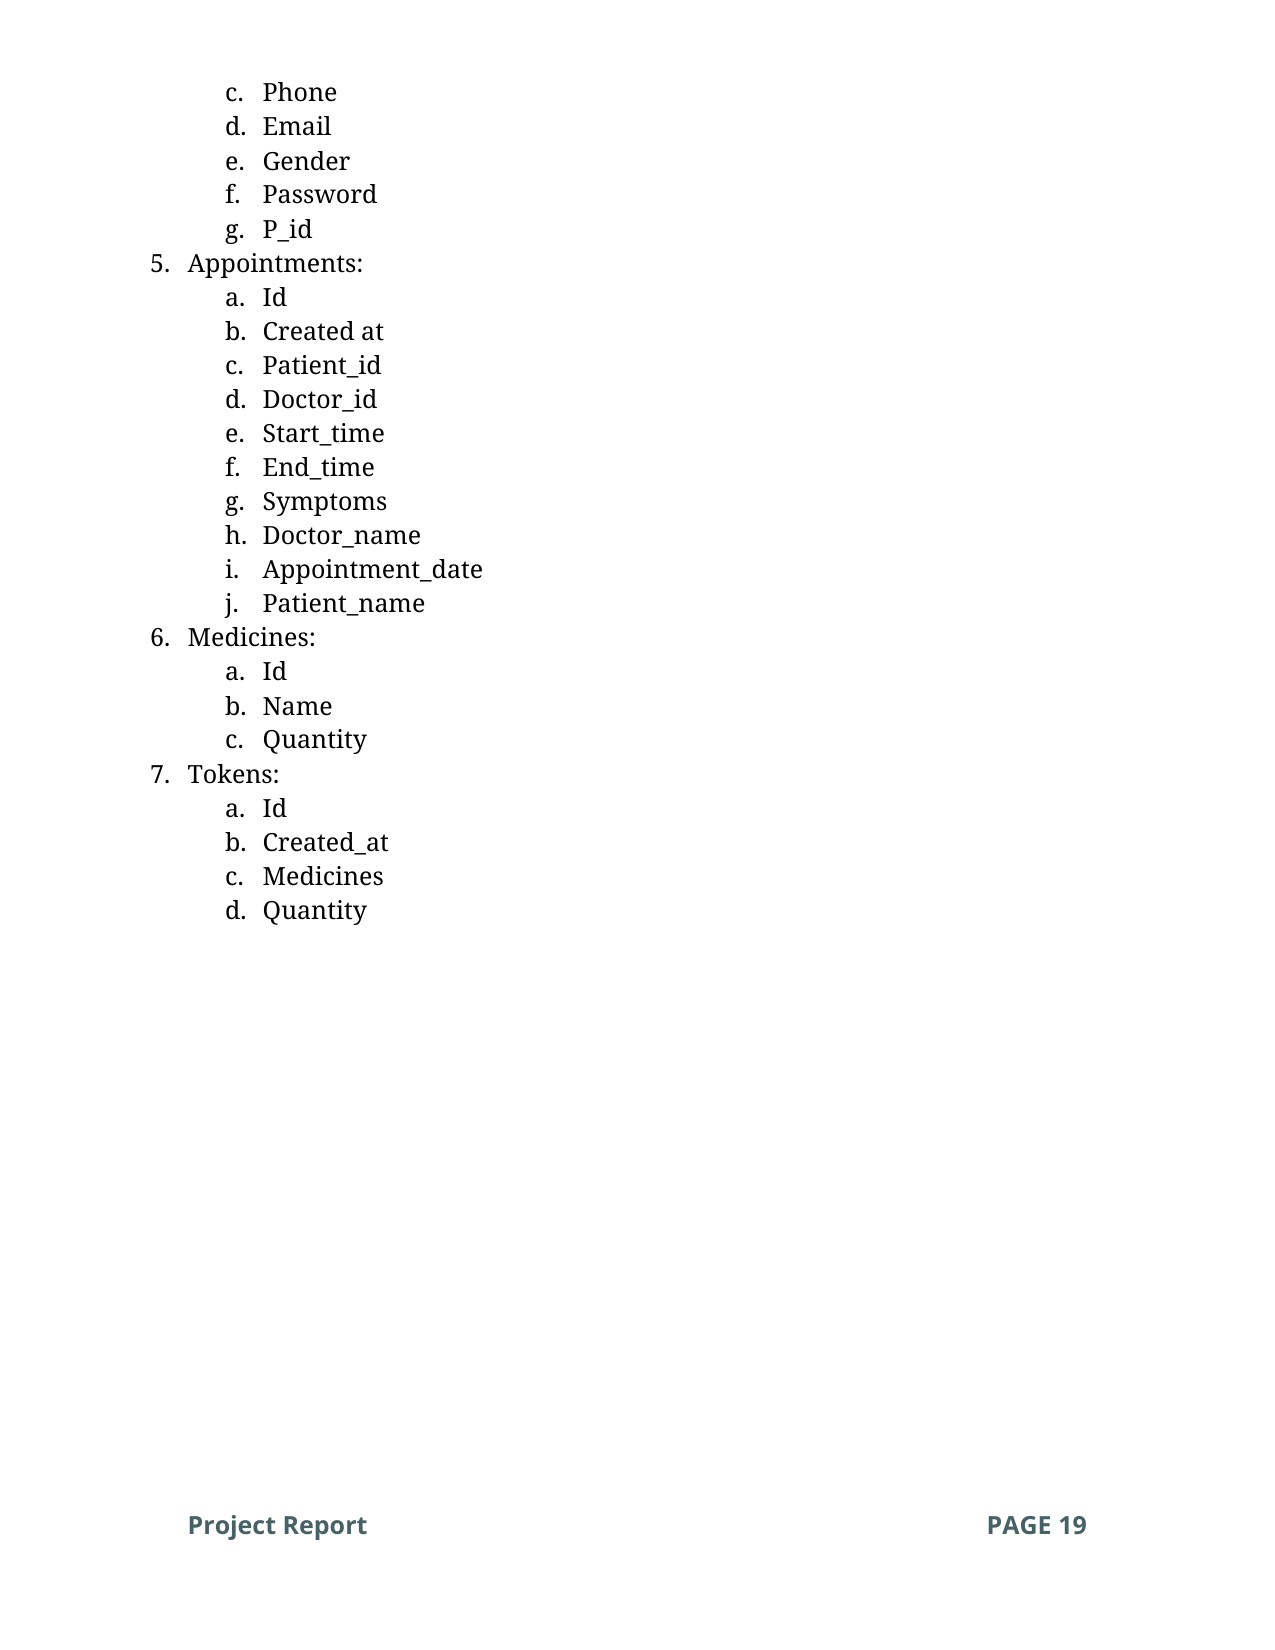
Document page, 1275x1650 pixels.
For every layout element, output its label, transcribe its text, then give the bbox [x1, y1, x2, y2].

list Medicines [225, 858, 1200, 892]
list Email [225, 109, 1200, 143]
list Id [225, 279, 1200, 313]
list Doctor_name [225, 518, 1200, 552]
list Symptoms [225, 484, 1200, 518]
list Tokens: [150, 756, 1200, 790]
list Patient_name [225, 586, 1200, 620]
list Created_at [225, 824, 1200, 858]
list Patient_id [225, 347, 1200, 382]
list Name [225, 688, 1200, 722]
list Quantity [225, 722, 1200, 756]
list Created at [225, 313, 1200, 347]
list Appointments: [150, 245, 1200, 279]
list P_id [225, 211, 1200, 245]
list Doctor_id [225, 382, 1200, 416]
list Quantity [225, 892, 1200, 927]
list Start_time [225, 416, 1200, 450]
list Gender [225, 143, 1200, 177]
list Id [225, 790, 1200, 824]
list Password [225, 177, 1200, 211]
list Appointment_date [225, 552, 1200, 586]
list End_time [225, 450, 1200, 484]
list Id [225, 654, 1200, 688]
list Phone [225, 75, 1200, 109]
list Medicines: [150, 620, 1200, 654]
